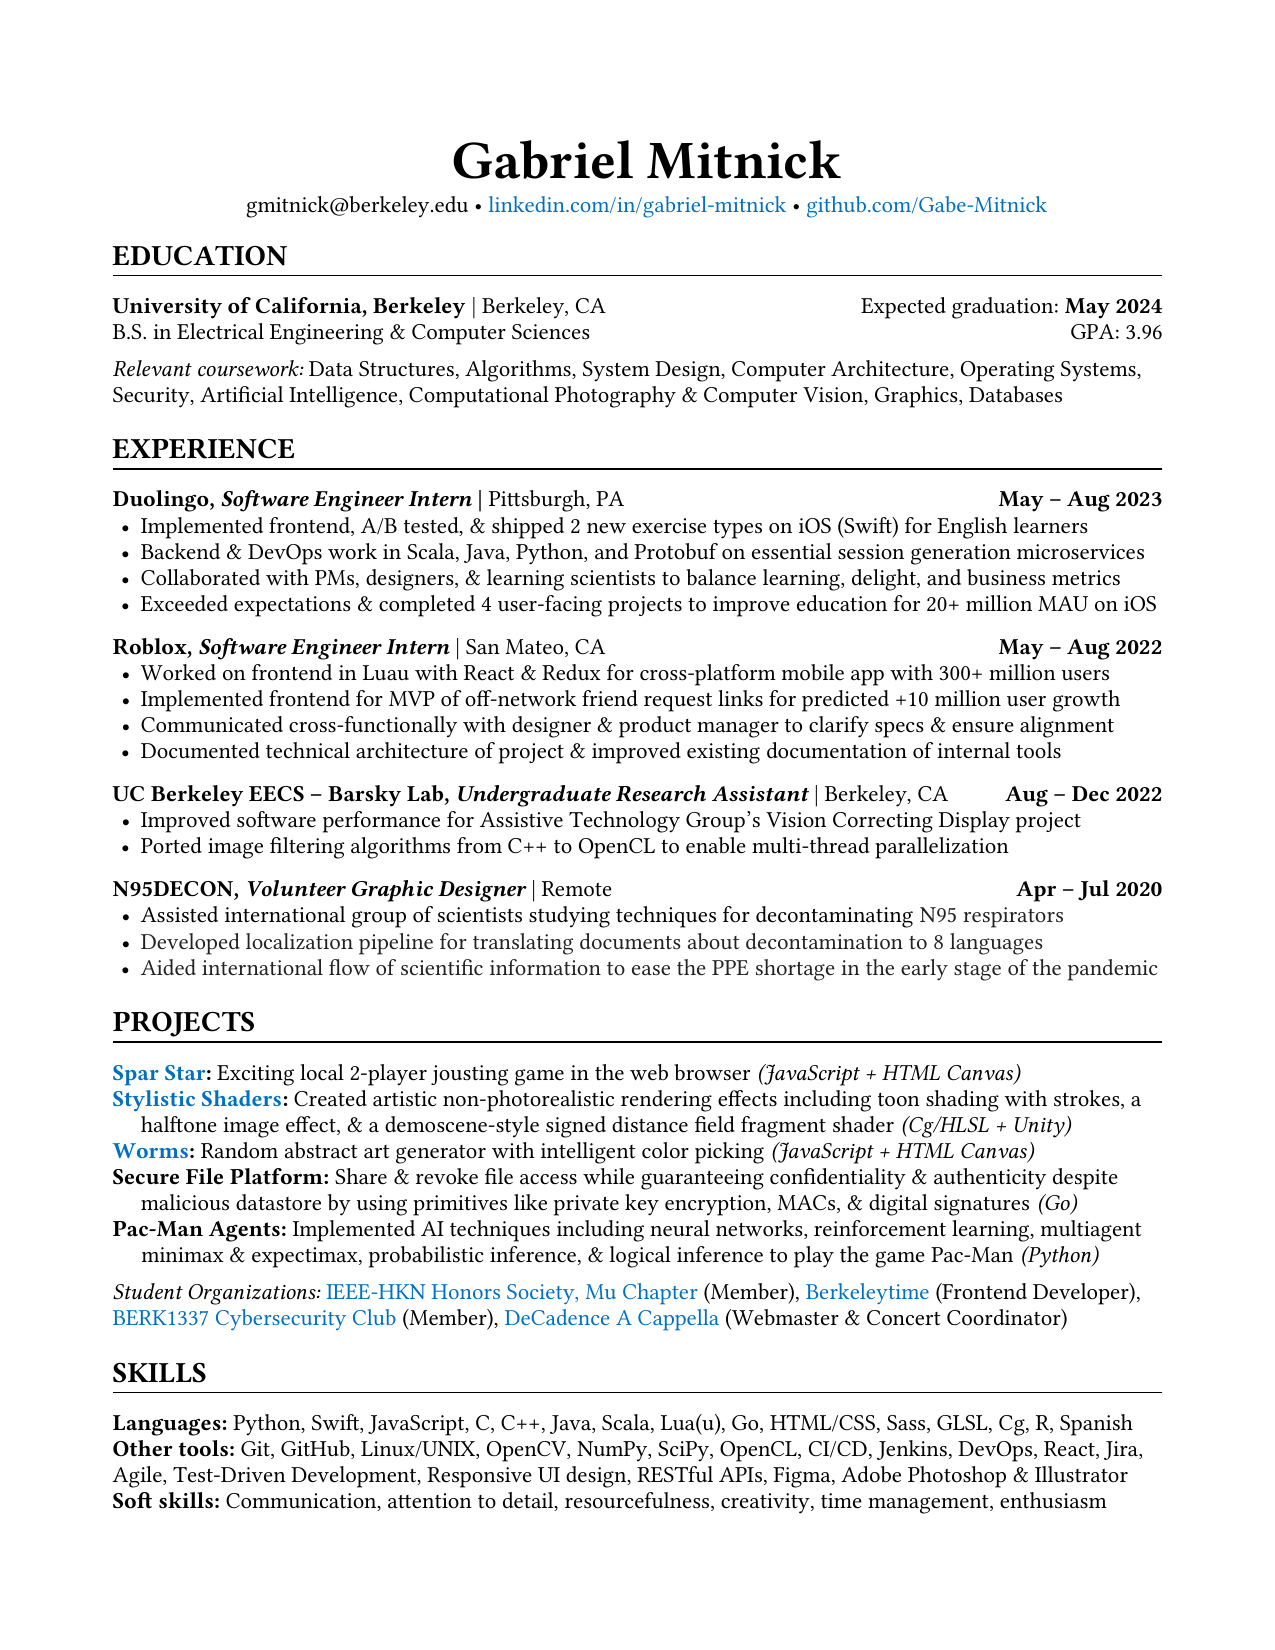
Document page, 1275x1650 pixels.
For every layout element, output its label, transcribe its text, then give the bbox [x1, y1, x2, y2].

list Backend & DevOps work in Scala, Java, Python, and Protobuf on essential session generation microservices [112, 539, 1162, 565]
text Languages: Python, Swift, JavaScript, C, C++, Java, Scala, Lua(u), Go, HTML/CSS, Sass, GLSL, Cg, R, Spanish [112, 1410, 1162, 1436]
list Assisted international group of scientists studying techniques for decontaminating N95 respirators [112, 902, 1162, 928]
list Implemented frontend, A/B tested, & shipped 2 new exercise types on iOS (Swift) for English learners [112, 512, 1162, 539]
text Other tools: Git, GitHub, Linux/UNIX, OpenCV, NumPy, SciPy, OpenCL, CI/CD, Jenkins, DevOps, React, Jira, Agile, Test-Driven Development, Responsive UI design, RESTful APIs, Figma, Adobe Photoshop & Illustrator [112, 1436, 1162, 1488]
text Spar Star: Exciting local 2-player jousting game in the web browser (JavaScript + HTML Canvas) [112, 1059, 1162, 1086]
text Gabriel Mitnick [84, 131, 1209, 192]
list Aided international flow of scientific information to ease the PPE shortage in the early stage of the pandemic [112, 955, 1162, 981]
text B.S. in Electrical Engineering & Computer Sciences GPA: 3.96 [112, 319, 1162, 345]
list Collaborated with PMs, designers, & learning scientists to balance learning, delight, and business metrics [112, 565, 1162, 591]
list Exceeded expectations & completed 4 user-facing projects to improve education for 20+ million MAU on iOS [112, 591, 1162, 617]
text Roblox, Software Engineer Intern | San Mateo, CA May – Aug 2022 [112, 634, 1162, 660]
list Communicated cross-functionally with designer & product manager to clarify specs & ensure alignment [112, 712, 1162, 738]
list Developed localization pipeline for translating documents about decontamination to 8 languages [112, 928, 1162, 955]
text Stylistic Shaders: Created artistic non-photorealistic rendering effects including toon shading with strokes, a halftone image effect, & a demoscene-style signed distance field fragment shader (Cg/HLSL + Unity) [112, 1086, 1162, 1138]
text EXPERIENCE [112, 433, 1162, 470]
text Pac-Man Agents: Implemented AI techniques including neural networks, reinforcement learning, multiagent minimax & expectimax, probabilistic inference, & logical inference to play the game Pac-Man (Python) [112, 1216, 1162, 1268]
text Relevant coursework: Data Structures, Algorithms, System Design, Computer Architecture, Operating Systems, Security, Artificial Intelligence, Computational Photography & Computer Vision, Graphics, Databases [112, 356, 1162, 408]
list Improved software performance for Assistive Technology Group’s Vision Correcting Display project [112, 807, 1162, 833]
text Student Organizations: IEEE-HKN Honors Society, Mu Chapter (Member), Berkeleytime (Frontend Developer), BERK1337 Cybersecurity Club (Member), DeCadence A Cappella (Webmaster & Concert Coordinator) [112, 1279, 1162, 1331]
text gmitnick@berkeley.edu • linkedin.com/in/gabriel-mitnick • github.com/Gabe-Mitnick [84, 192, 1209, 218]
text Worms: Random abstract art generator with intelligent color picking (JavaScript + HTML Canvas) [112, 1138, 1162, 1164]
text PROJECTS [112, 1006, 1162, 1043]
text University of California, Berkeley | Berkeley, CA Expected graduation: May 2024 [112, 293, 1162, 319]
text SKILLS [112, 1356, 1162, 1393]
text UC Berkeley EECS – Barsky Lab, Undergraduate Research Assistant | Berkeley, CA Aug – Dec 2022 [112, 781, 1162, 807]
list Ported image filtering algorithms from C++ to OpenCL to enable multi-thread parallelization [112, 833, 1162, 859]
list Implemented frontend for MVP of off-network friend request links for predicted +10 million user growth [112, 686, 1162, 712]
text N95DECON, Volunteer Graphic Designer | Remote Apr – Jul 2020 [112, 876, 1162, 902]
text Duolingo, Software Engineer Intern | Pittsburgh, PA May – Aug 2023 [112, 486, 1162, 512]
text EDUCATION [112, 239, 1162, 276]
list Worked on frontend in Luau with React & Redux for cross-platform mobile app with 300+ million users [112, 660, 1162, 686]
text Soft skills: Communication, attention to detail, resourcefulness, creativity, time management, enthusiasm [112, 1488, 1162, 1514]
list Documented technical architecture of project & improved existing documentation of internal tools [112, 738, 1162, 764]
text Secure File Platform: Share & revoke file access while guaranteeing confidentiality & authenticity despite malicious datastore by using primitives like private key encryption, MACs, & digital signatures (Go) [112, 1164, 1162, 1216]
